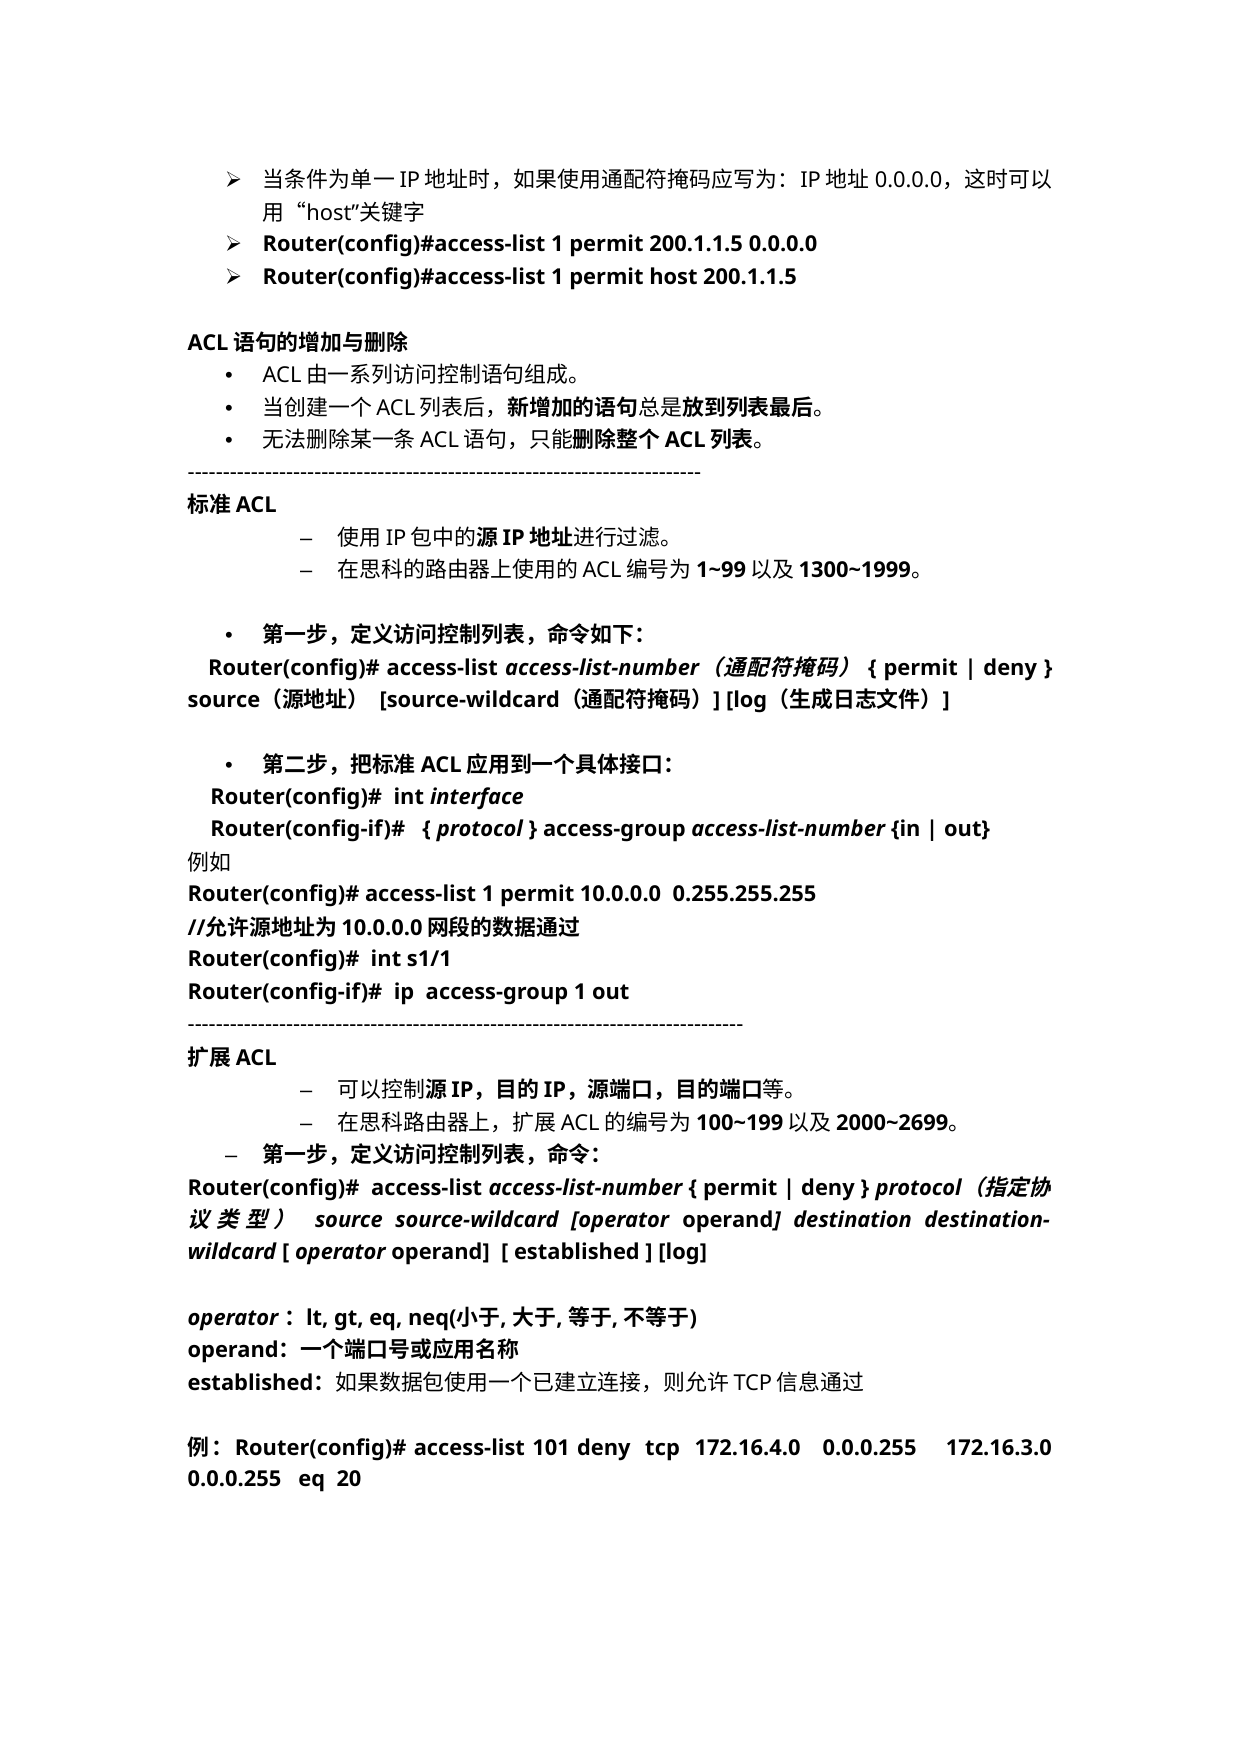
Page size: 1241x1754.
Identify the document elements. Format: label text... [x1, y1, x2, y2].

list 在思科的路由器上使用的ACL编号为1~99以及1300~1999。 [300, 552, 1053, 584]
list Router(config)#access-list 1 permit host 200.1.1.5 [225, 259, 1053, 292]
text ACL语句的增加与删除 [187, 324, 1053, 357]
text 标准ACL [187, 487, 1053, 519]
text ------------------------------------------------------------------------- [187, 454, 1053, 487]
text 例：Router(config)# access-list 101 deny tcp 172.16.4.0 0.0.0.255 172.16.3.0 0.0.0.255 eq 20 [187, 1429, 1053, 1494]
list 使用IP包中的源IP地址进行过滤。 [300, 519, 1053, 552]
text established：如果数据包使用一个已建立连接，则允许TCP信息通过 [187, 1364, 1053, 1397]
text Router(config)# int interface [187, 779, 1053, 812]
list 无法删除某一条ACL语句，只能删除整个ACL列表。 [225, 422, 1053, 454]
text Router(config-if)# ip access-group 1 out [187, 974, 1053, 1007]
list Router(config)#access-list 1 permit 200.1.1.5 0.0.0.0 [225, 227, 1053, 259]
text operator ：lt, gt, eq, neq(小于, 大于, 等于, 不等于) [187, 1299, 1053, 1332]
text 扩展ACL [187, 1039, 1053, 1072]
list ACL由一系列访问控制语句组成。 [225, 357, 1053, 389]
text Router(config)# access-list access-list-number { permit | deny } protocol（指定协议类型） source source-wildcard [operator operand] destination destination-wildcard [ operator operand] [ established ] [log] [187, 1169, 1053, 1267]
list 可以控制源IP，目的IP，源端口，目的端口等。 [300, 1072, 1053, 1104]
text //允许源地址为10.0.0.0网段的数据通过 [187, 909, 1053, 942]
list 第一步，定义访问控制列表，命令如下： [225, 617, 1053, 649]
text Router(config)# access-list access-list-number（通配符掩码） { permit | deny } source（源地址） [source-wildcard（通配符掩码）] [log（生成日志文件）] [187, 649, 1053, 714]
text Router(config)# access-list 1 permit 10.0.0.0 0.255.255.255 [187, 877, 1053, 909]
list 当创建一个ACL列表后，新增加的语句总是放到列表最后。 [225, 389, 1053, 422]
list 第一步，定义访问控制列表，命令： [225, 1137, 1053, 1169]
list 当条件为单一IP地址时，如果使用通配符掩码应写为：IP地址 0.0.0.0，这时可以用“host”关键字 [225, 162, 1053, 227]
list 在思科路由器上，扩展ACL的编号为100~199以及2000~2699。 [300, 1104, 1053, 1137]
list 第二步，把标准 ACL应用到一个具体接口： [225, 747, 1053, 779]
text Router(config-if)# { protocol } access-group access-list-number {in | out} [187, 812, 1053, 844]
text 例如 [187, 844, 1053, 877]
text ------------------------------------------------------------------------------- [187, 1007, 1053, 1039]
text Router(config)# int s1/1 [187, 942, 1053, 974]
text operand：一个端口号或应用名称 [187, 1332, 1053, 1364]
